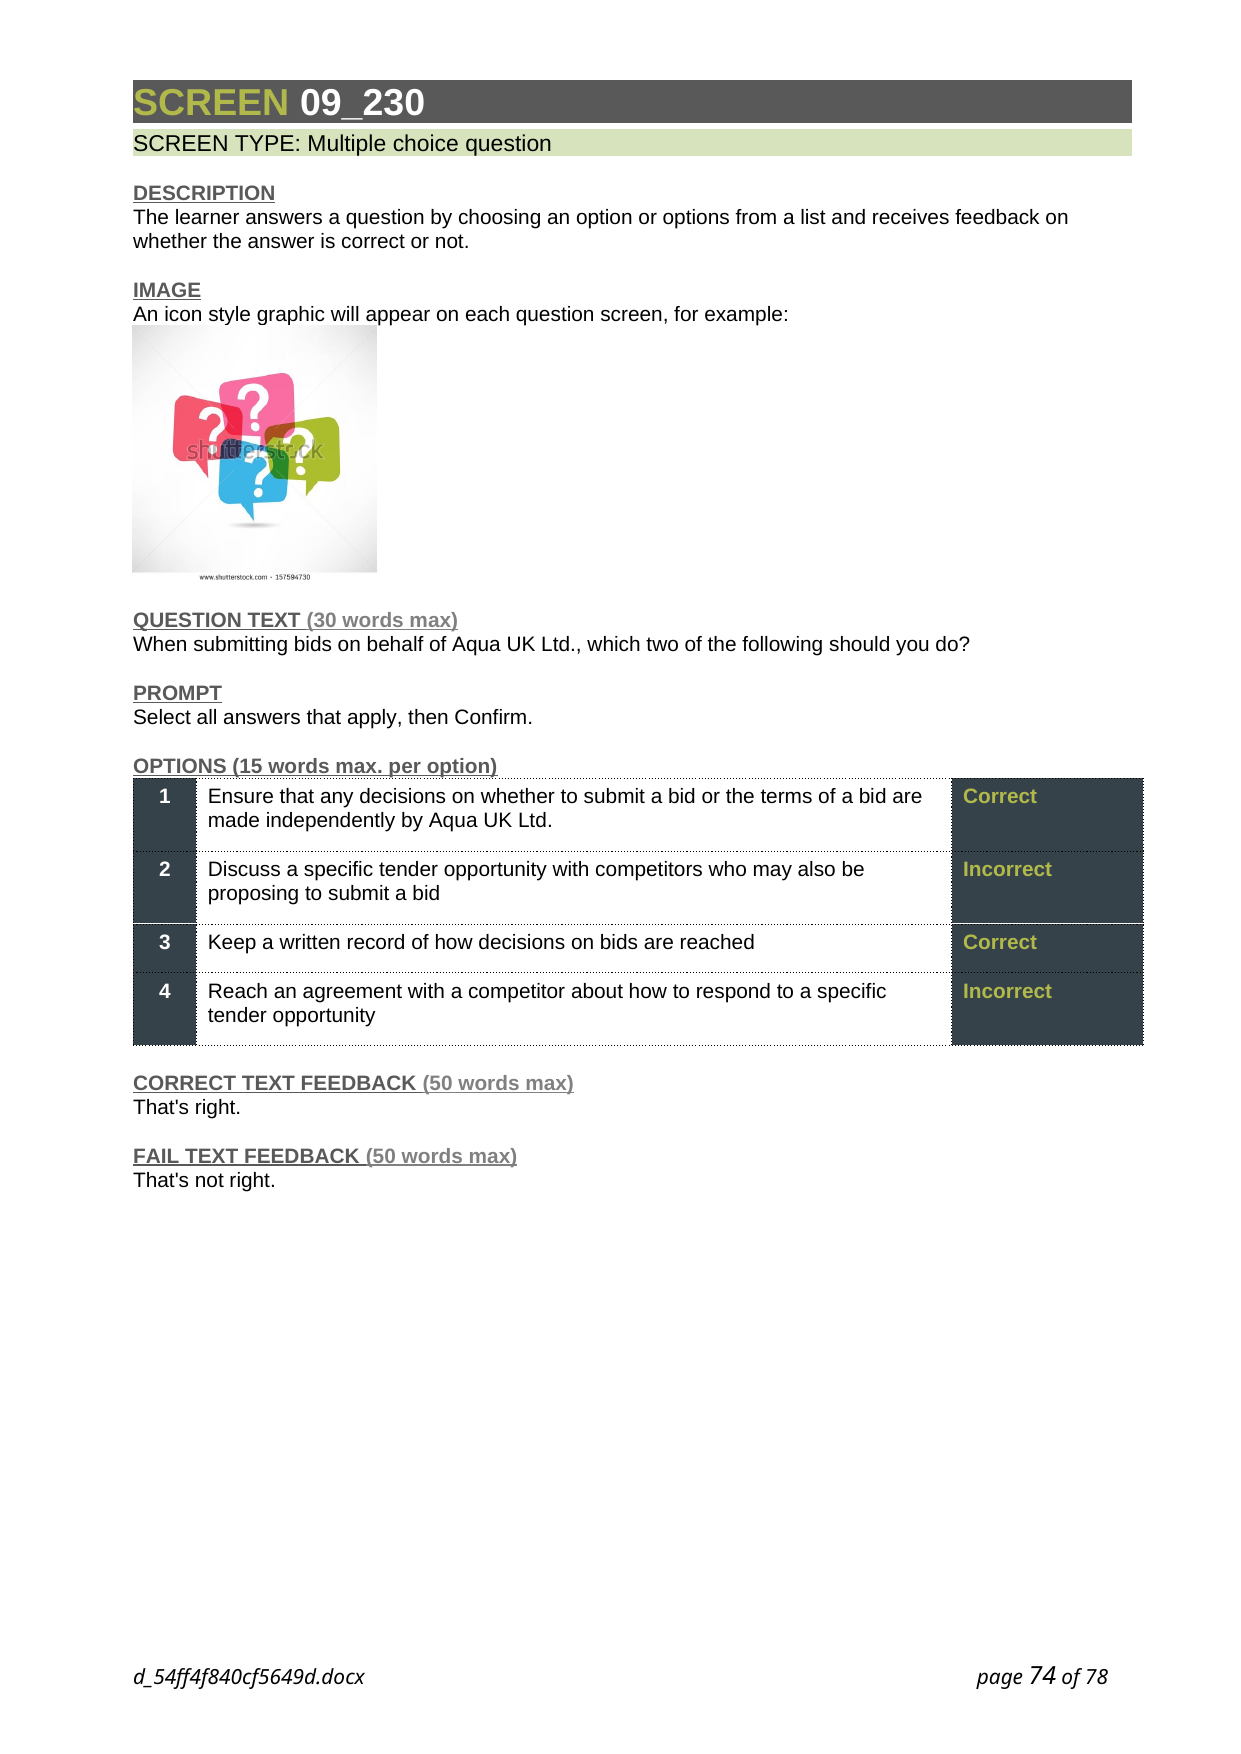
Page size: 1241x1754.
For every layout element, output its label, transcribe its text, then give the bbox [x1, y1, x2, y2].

text SCREEN TYPE: Multiple choice question [133, 129, 1132, 156]
table_header Correct [952, 778, 1143, 851]
table_cell 3 [133, 924, 196, 972]
subtitle SCREEN 09_230 [133, 80, 1132, 123]
table_cell Correct [952, 924, 1143, 972]
table_cell 2 [133, 851, 196, 923]
text Select all answers that apply, then Confirm. [133, 705, 1132, 729]
picture [132, 325, 377, 583]
table_header Ensure that any decisions on whether to submit a bid or the terms of a bid are made independently by Aqua UK Ltd. [196, 778, 952, 851]
table_header 1 [133, 778, 196, 851]
table_cell Incorrect [952, 851, 1143, 923]
text FAIL TEXT FEEDBACK (50 words max) [133, 1143, 1132, 1167]
text OPTIONS (15 words max. per option) [133, 754, 1132, 778]
text QUESTION TEXT (30 words max) [133, 608, 1132, 632]
text DESCRIPTION [133, 181, 1132, 205]
text IMAGE [133, 278, 1132, 302]
table_cell Keep a written record of how decisions on bids are reached [196, 924, 952, 972]
text CORRECT TEXT FEEDBACK (50 words max) [133, 1071, 1132, 1094]
table_cell 4 [133, 972, 196, 1045]
text The learner answers a question by choosing an option or options from a list and receives feedback on whether the answer is correct or not. [133, 205, 1132, 253]
text That's right. [133, 1094, 1132, 1118]
text When submitting bids on behalf of Aqua UK Ltd., which two of the following should you do? [133, 632, 1132, 656]
table_cell Discuss a specific tender opportunity with competitors who may also be proposing to submit a bid [196, 851, 952, 923]
table_cell Incorrect [952, 972, 1143, 1045]
text An icon style graphic will appear on each question screen, for example: [133, 302, 1132, 326]
text That's not right. [133, 1167, 1132, 1191]
text PROMPT [133, 681, 1132, 705]
table_cell Reach an agreement with a competitor about how to respond to a specific tender opportunity [196, 972, 952, 1045]
